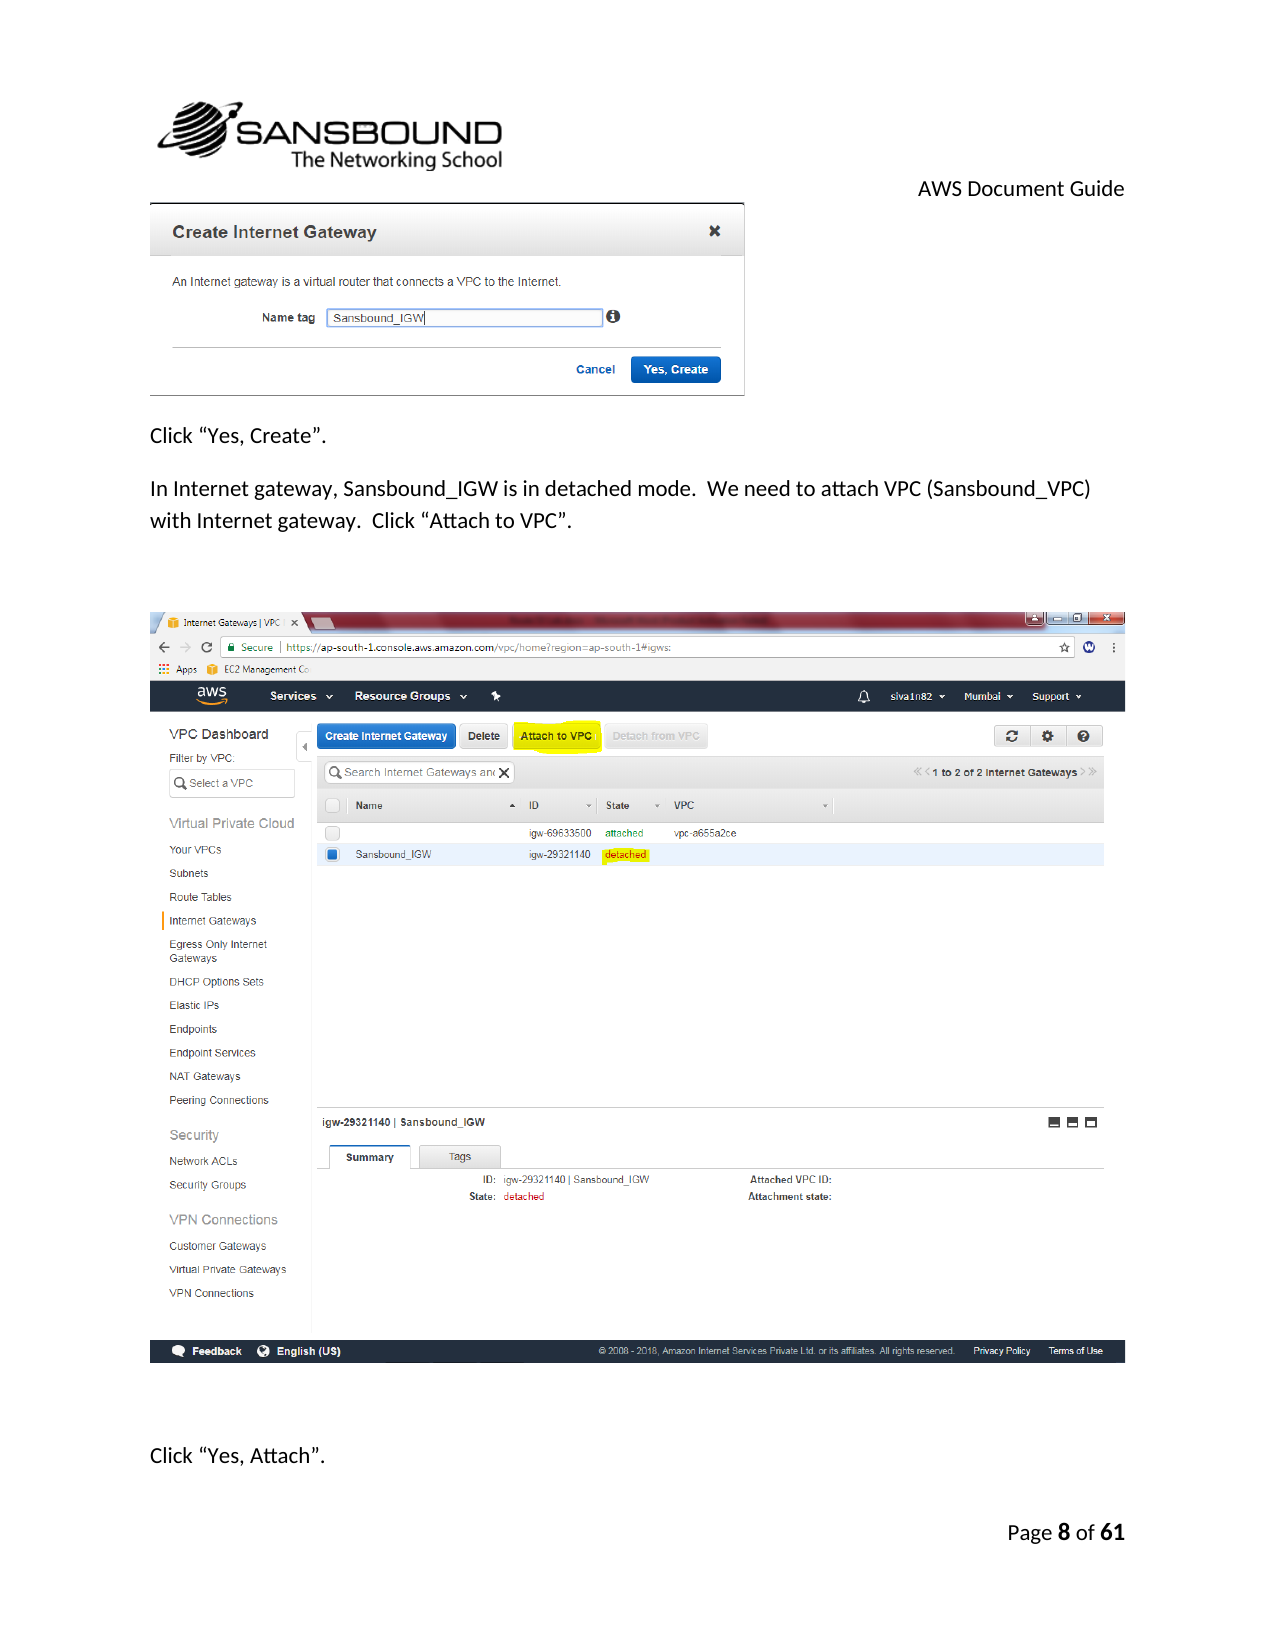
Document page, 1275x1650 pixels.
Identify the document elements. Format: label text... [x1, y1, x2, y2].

picture [150, 75, 514, 197]
text In Internet gateway, Sansbound_IGW is in detached mode. We need to attach VPC (Sansbound_VPC) with Internet gateway. Click “Attach to VPC”. [150, 474, 1125, 534]
text Click “Yes, Attach”. [150, 1441, 1125, 1469]
text Click “Yes, Create”. [150, 421, 1125, 449]
picture [150, 202, 745, 396]
picture [150, 612, 1125, 1363]
